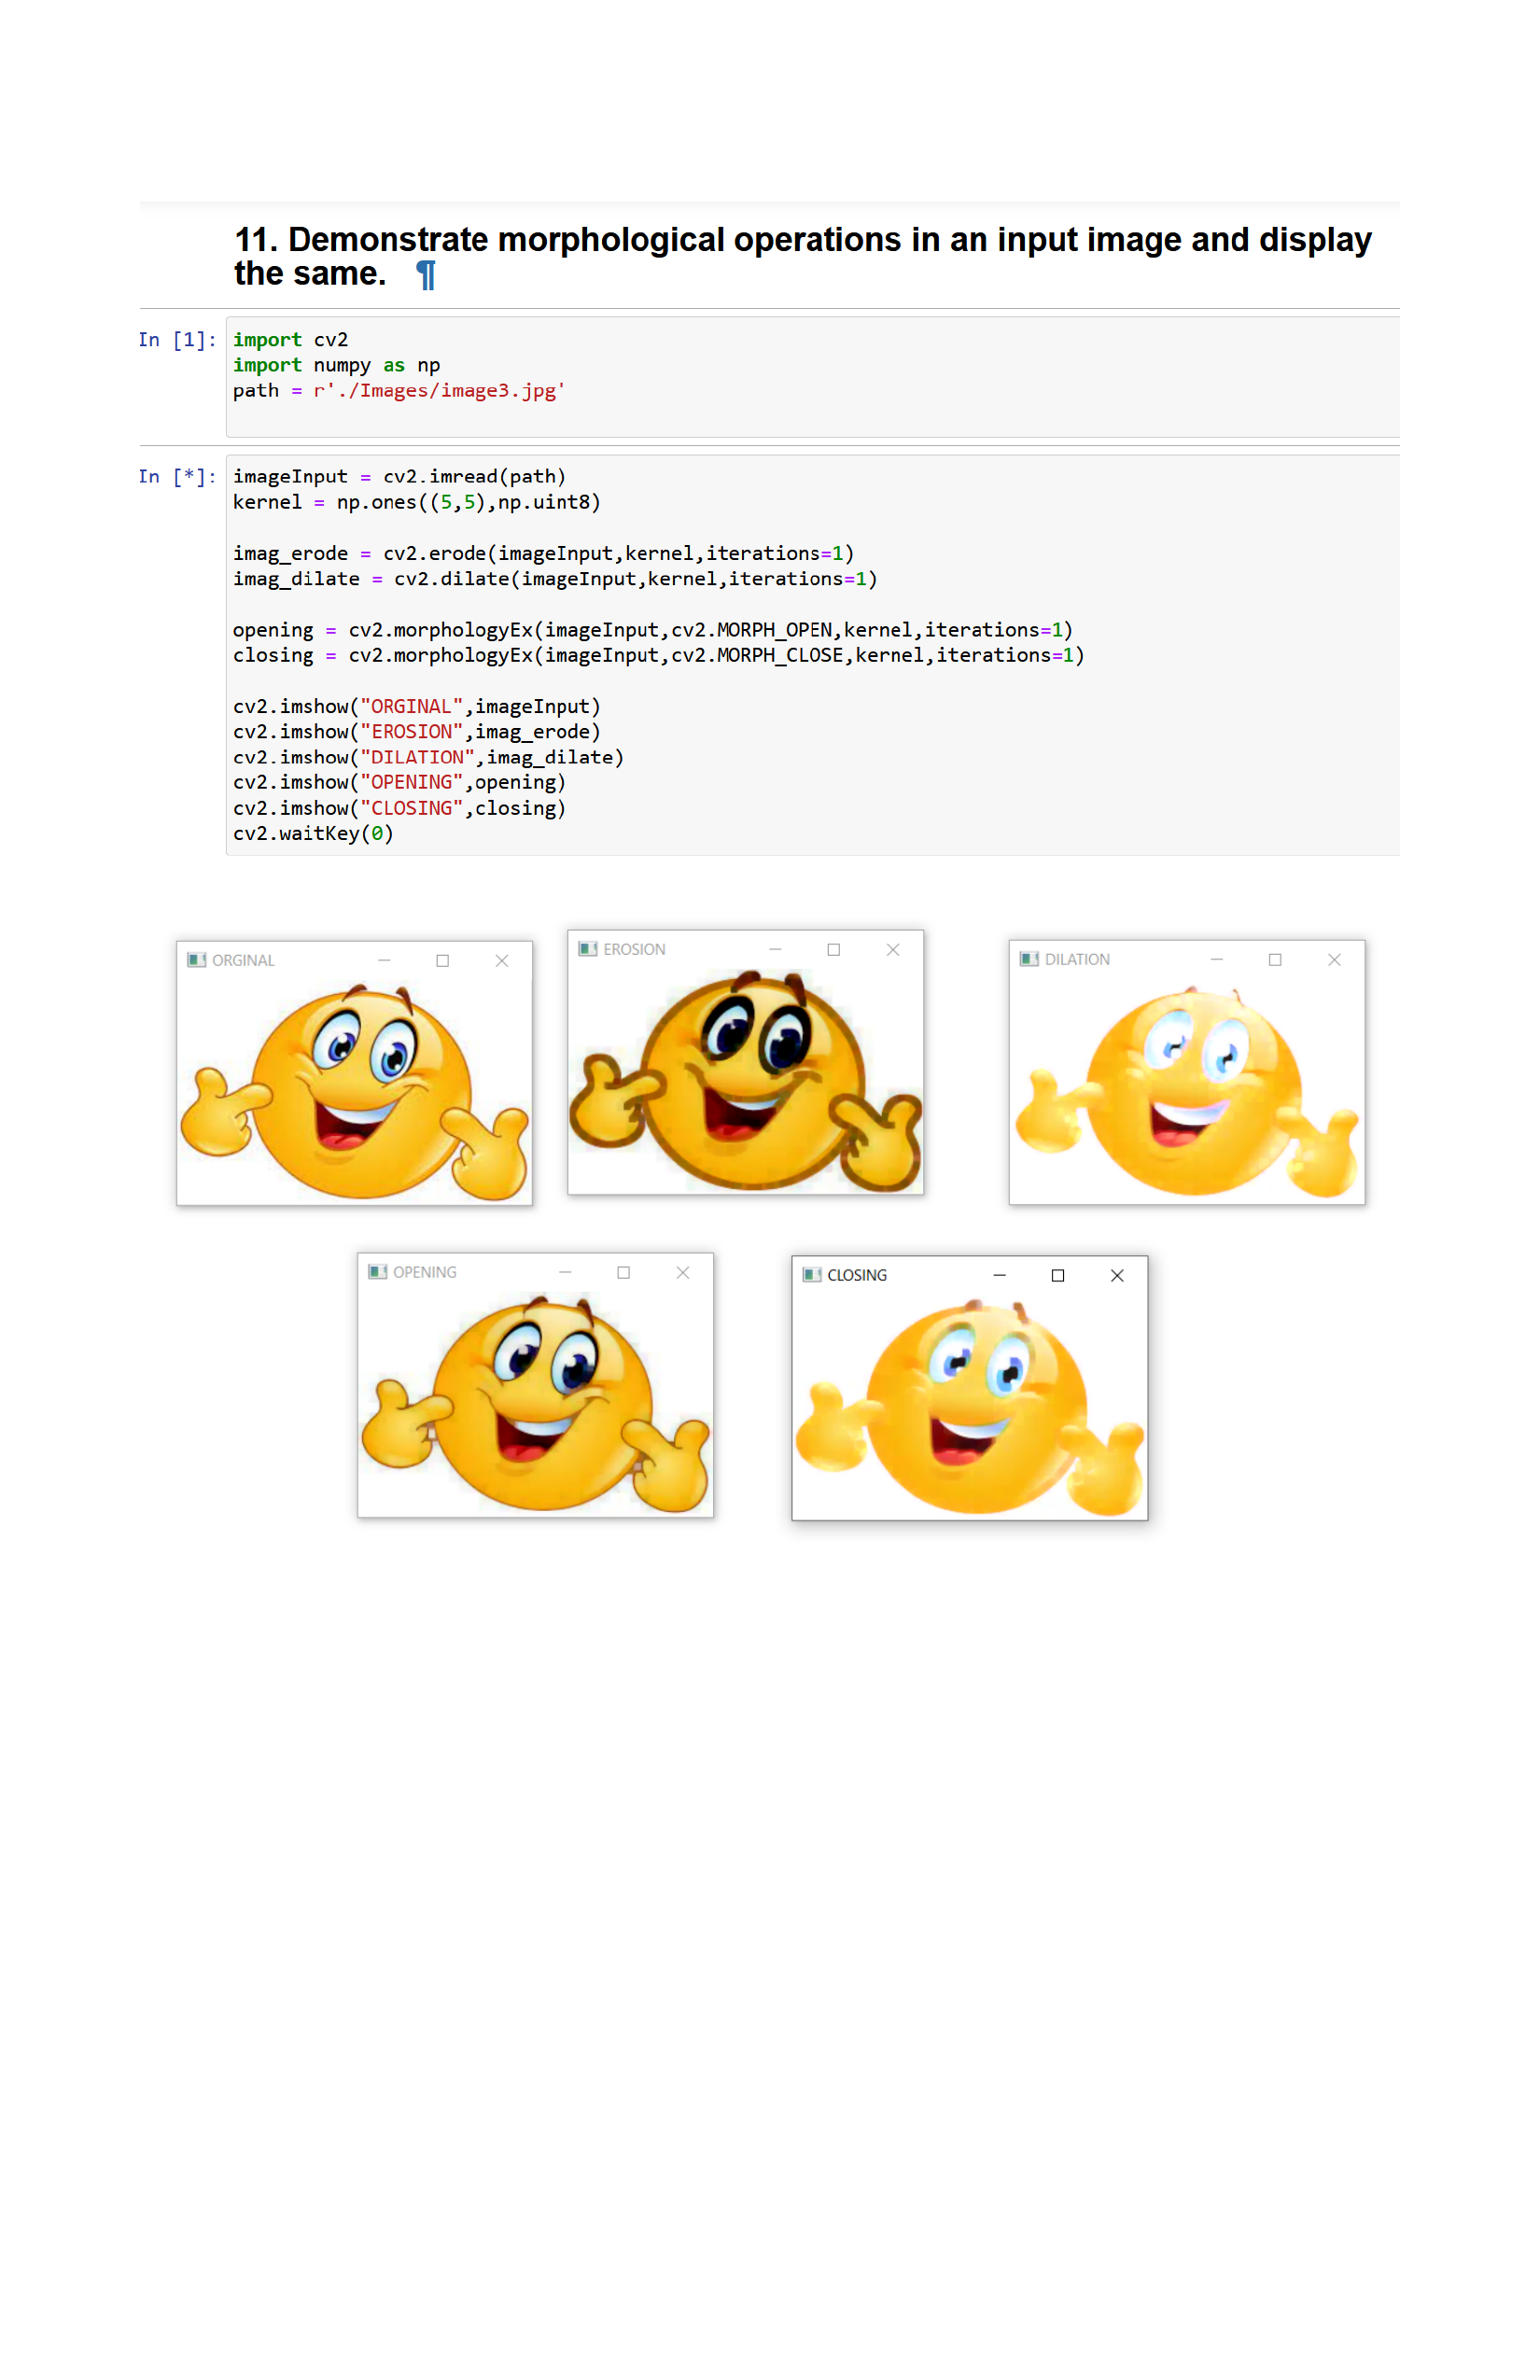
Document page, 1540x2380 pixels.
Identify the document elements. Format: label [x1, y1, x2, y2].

picture [140, 202, 1400, 856]
picture [140, 917, 1400, 1563]
